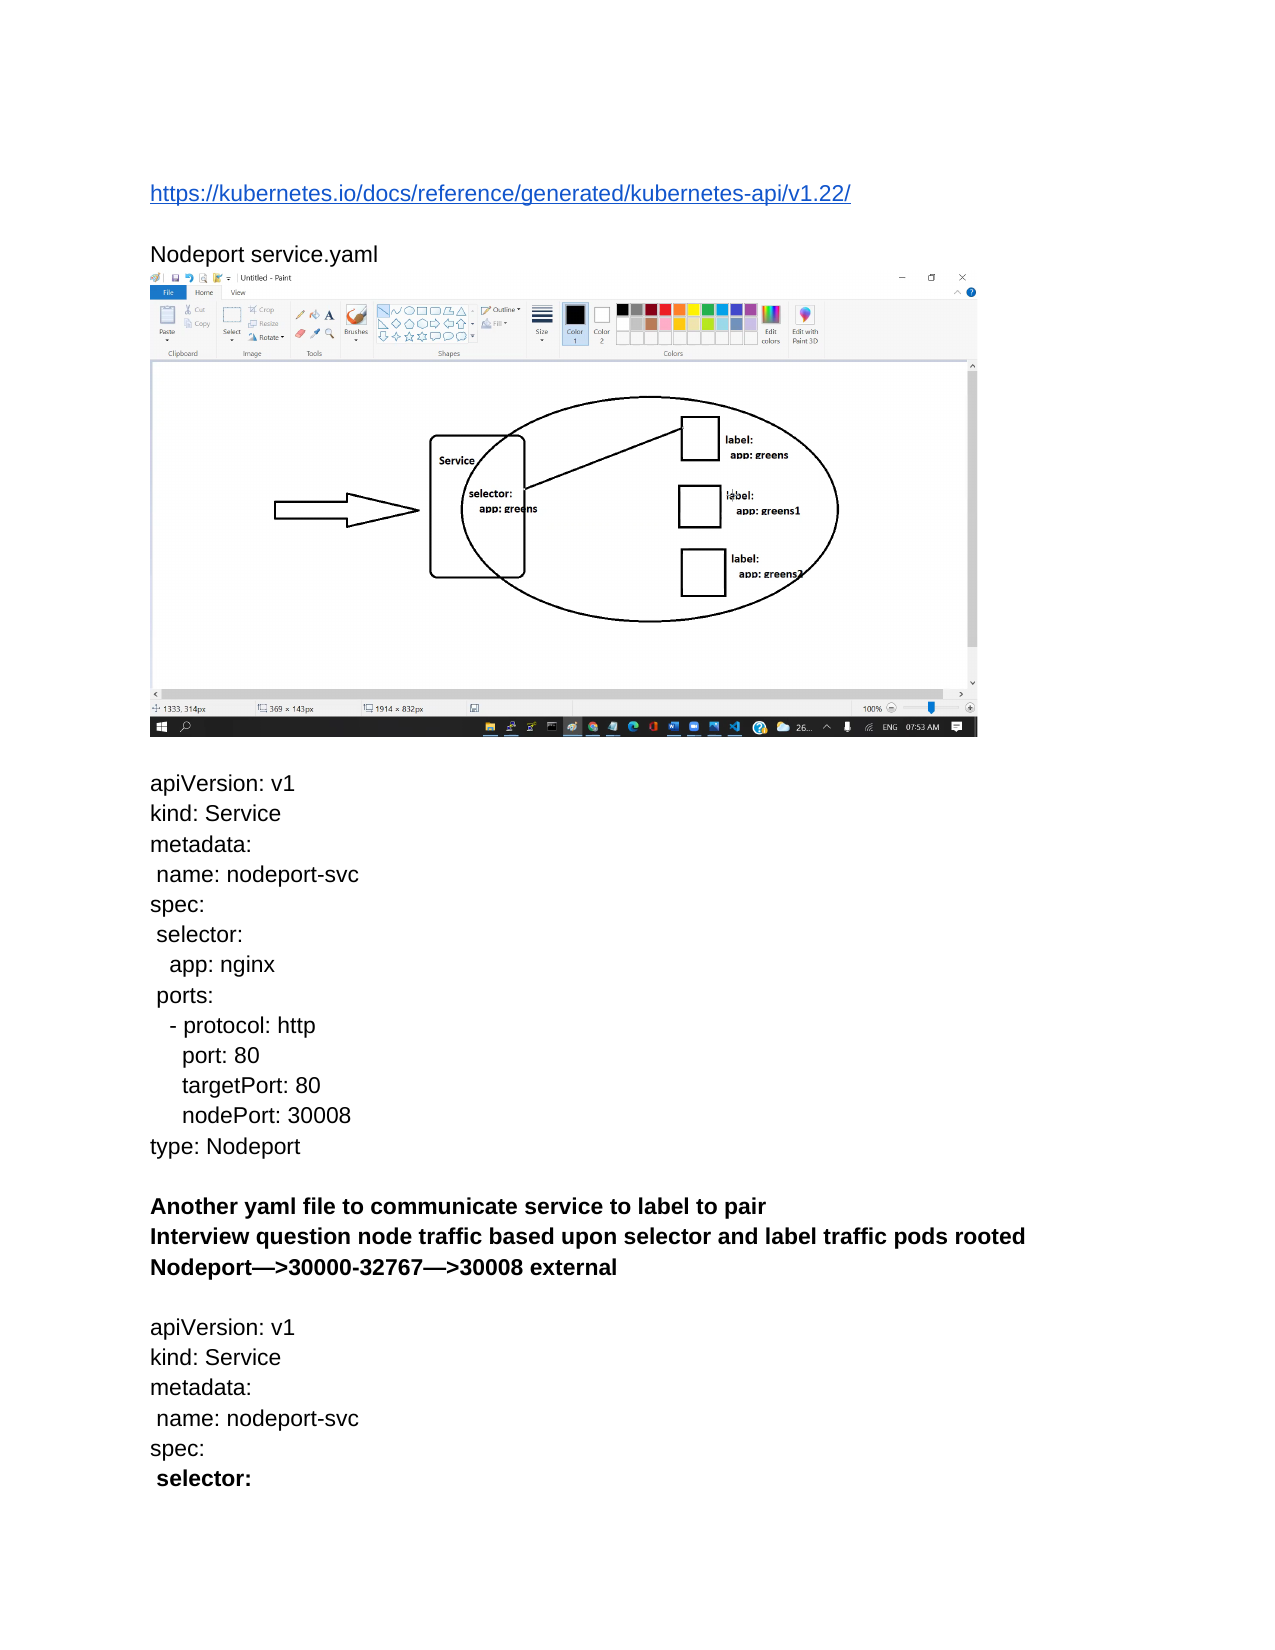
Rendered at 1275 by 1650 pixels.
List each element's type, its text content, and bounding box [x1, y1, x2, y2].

text spec: [150, 891, 1125, 917]
text metadata: [150, 1374, 1125, 1401]
text kind: Service [150, 800, 1125, 827]
text app: nginx [150, 951, 1125, 978]
text Another yaml file to communicate service to label to pair [150, 1193, 1125, 1219]
picture [150, 270, 978, 737]
text selector: [150, 1465, 1125, 1491]
text kind: Service [150, 1344, 1125, 1371]
text Interview question node traffic based upon selector and label traffic pods rooted [150, 1223, 1125, 1250]
text apiVersion: v1 [150, 1314, 1125, 1340]
text spec: [150, 1435, 1125, 1461]
text port: 80 [150, 1042, 1125, 1068]
text targetPort: 80 [150, 1072, 1125, 1099]
text name: nodeport-svc [150, 1404, 1125, 1431]
text Nodeport—>30000-32767—>30008 external [150, 1253, 1125, 1280]
text type: Nodeport [150, 1133, 1125, 1159]
text - protocol: http [150, 1012, 1125, 1038]
text Nodeport service.yaml [150, 241, 1125, 267]
text name: nodeport-svc [150, 861, 1125, 887]
text https://kubernetes.io/docs/reference/generated/kubernetes-api/v1.22/ [150, 180, 1125, 207]
text ports: [150, 982, 1125, 1008]
text metadata: [150, 831, 1125, 857]
text nodePort: 30008 [150, 1102, 1125, 1129]
text selector: [150, 921, 1125, 948]
text apiVersion: v1 [150, 770, 1125, 797]
